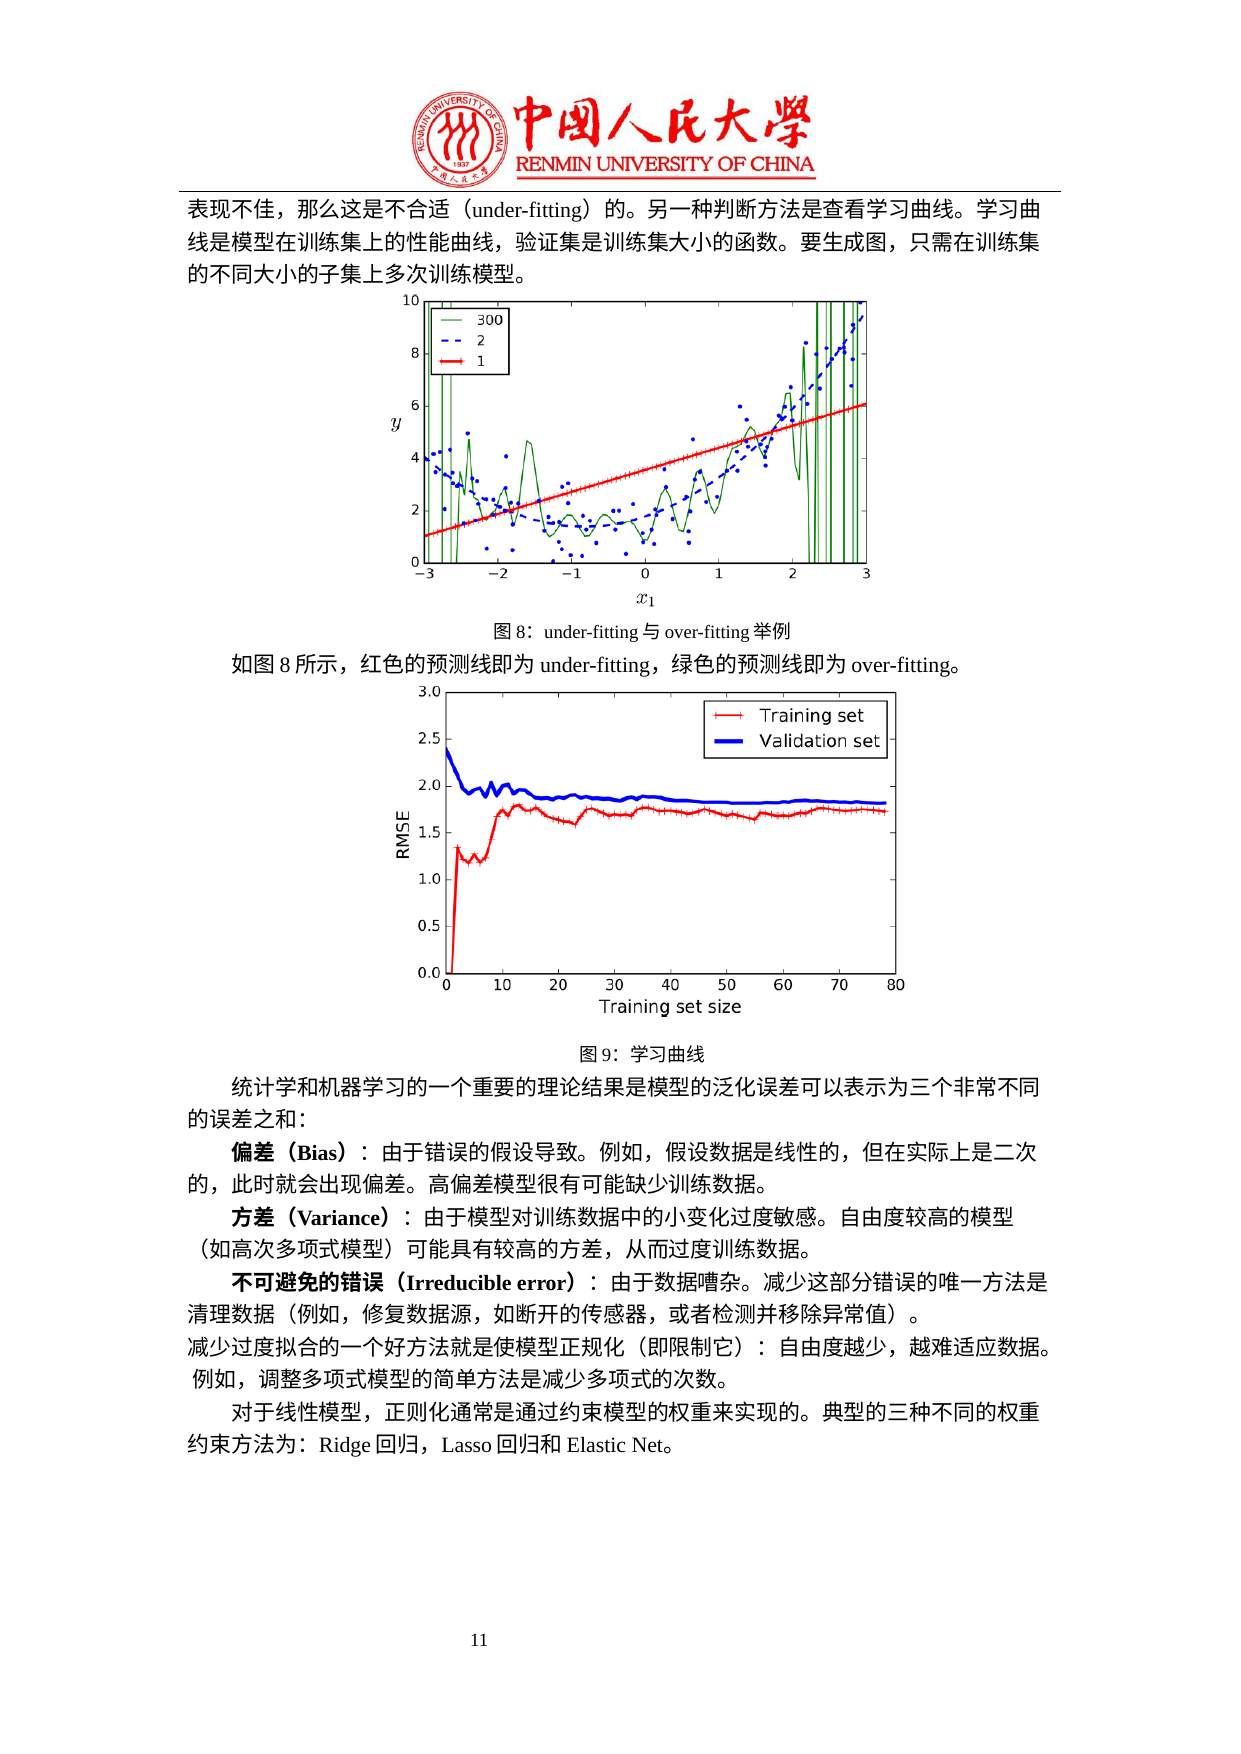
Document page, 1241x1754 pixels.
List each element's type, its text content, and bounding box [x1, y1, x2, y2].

text 图9：学习曲线 [187, 1037, 1053, 1069]
picture [407, 90, 833, 189]
text 图8：under-fitting与over-fitting举例 [187, 614, 1053, 647]
text 减少过度拟合的一个好方法就是使模型正规化（即限制它）：自由度越少，越难适应数据。 例如，调整多项式模型的简单方法是减少多项式的次数。 对于线性模型，正则化通常是通过约束模型的权重来实现的。典型的三种不同的权重约束方法为：Ridge回归，Lasso回归和Elastic Net。 [187, 1329, 1053, 1459]
text 如图8所示，红色的预测线即为under-fitting，绿色的预测线即为over-fitting。 [187, 647, 1053, 679]
text 统计学和机器学习的一个重要的理论结果是模型的泛化误差可以表示为三个非常不同的误差之和： 偏差（Bias）：由于错误的假设导致。例如，假设数据是线性的，但在实际上是二次的，此时就会出现偏差。高偏差模型很有可能缺少训练数据。 方差（Variance）：由于模型对训练数据中的小变化过度敏感。自由度较高的模型（如高次多项式模型）可能具有较高的方差，从而过度训练数据。 不可避免的错误（Irreducible error）：由于数据嘈杂。减少这部分错误的唯一方法是清理数据（例如，修复数据源，如断开的传感器，或者检测并移除异常值）。 [187, 1069, 1053, 1329]
picture [386, 289, 898, 609]
picture [358, 679, 926, 1021]
